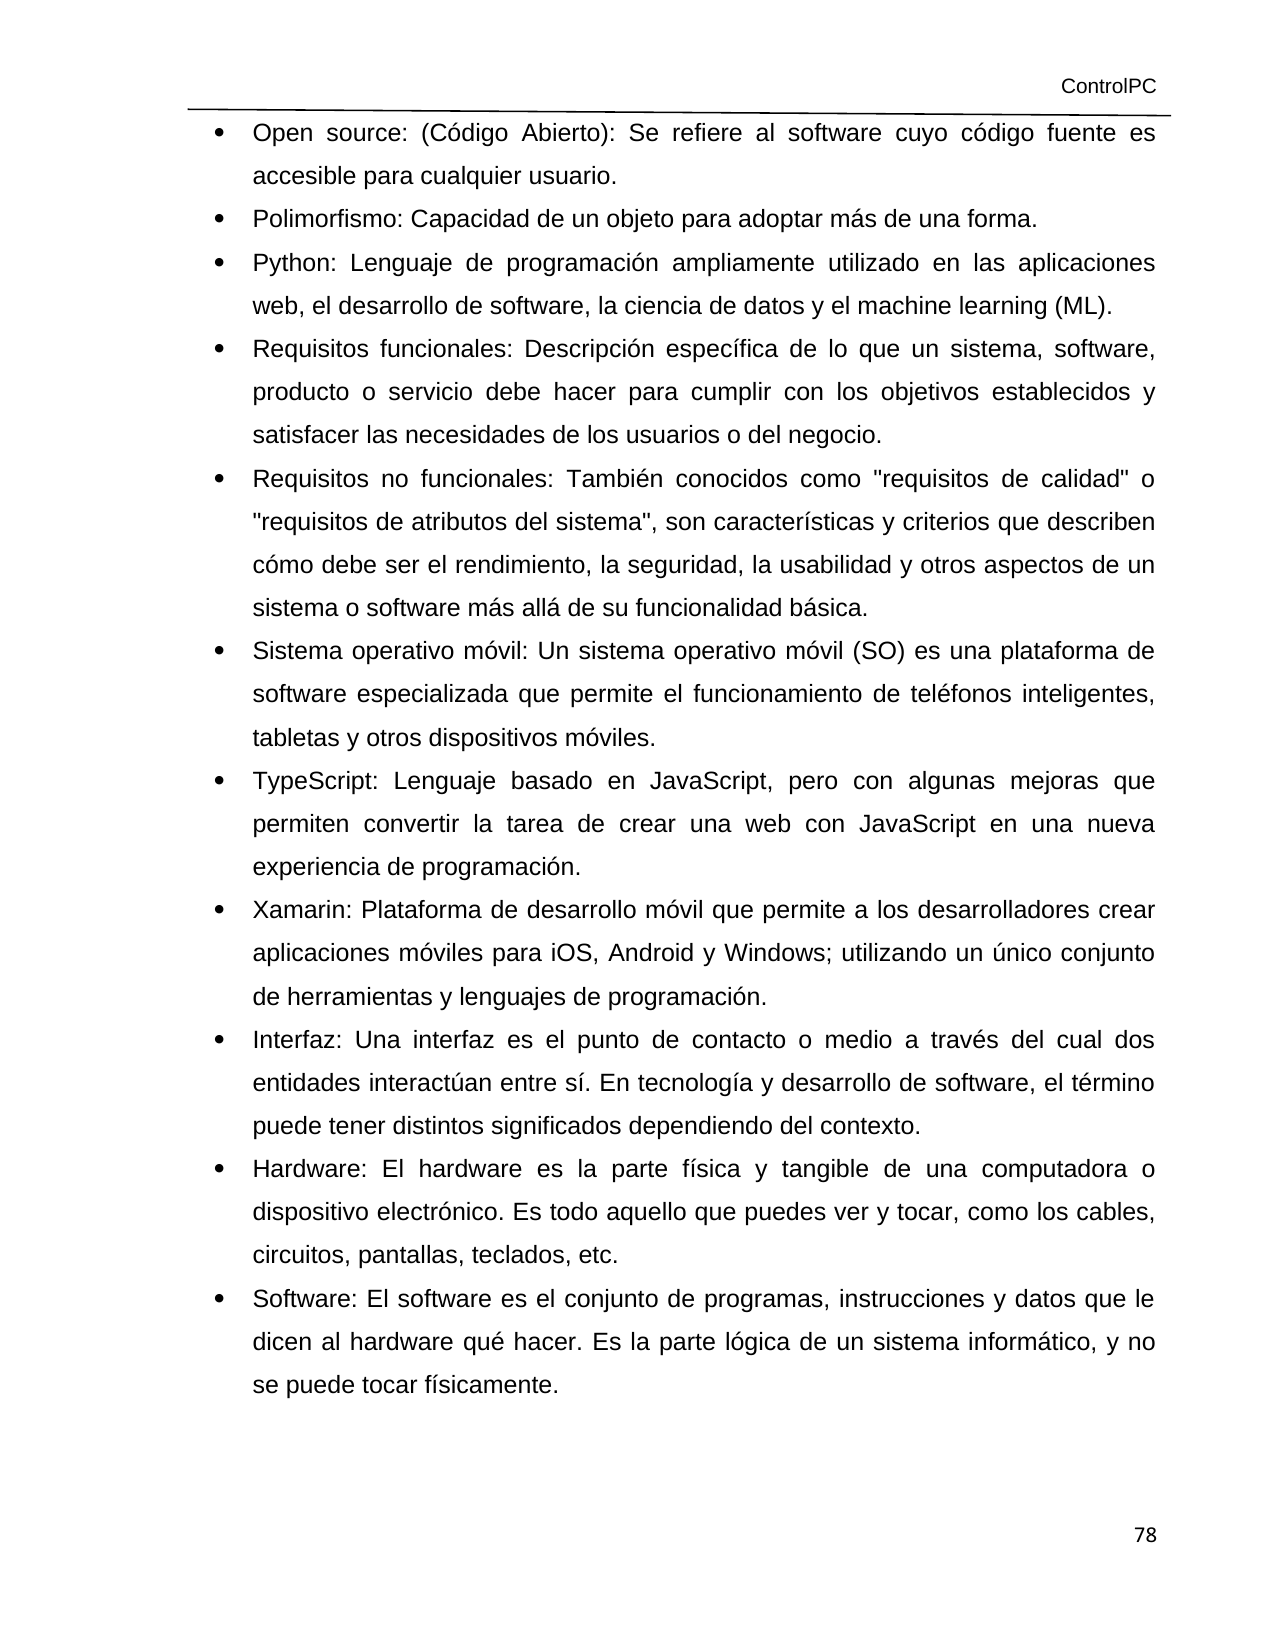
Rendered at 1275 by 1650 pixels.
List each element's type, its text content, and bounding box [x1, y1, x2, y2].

list Open source: (Código Abierto): Se refiere al software cuyo código fuente es accesible para cualquier usuario. [215, 118, 1157, 190]
list Requisitos funcionales: Descripción específica de lo que un sistema, software, producto o servicio debe hacer para cumplir con los objetivos establecidos y satisfacer las necesidades de los usuarios o del negocio. [215, 334, 1157, 449]
list Polimorfismo: Capacidad de un objeto para adoptar más de una forma. [215, 204, 1157, 233]
list Python: Lenguaje de programación ampliamente utilizado en las aplicaciones web, el desarrollo de software, la ciencia de datos y el machine learning (ML). [215, 248, 1157, 320]
list Software: El software es el conjunto de programas, instrucciones y datos que le dicen al hardware qué hacer. Es la parte lógica de un sistema informático, y no se puede tocar físicamente. [215, 1283, 1157, 1399]
list Sistema operativo móvil: Un sistema operativo móvil (SO) es una plataforma de software especializada que permite el funcionamiento de teléfonos inteligentes, tabletas y otros dispositivos móviles. [215, 636, 1157, 751]
list TypeScript: Lenguaje basado en JavaScript, pero con algunas mejoras que permiten convertir la tarea de crear una web con JavaScript en una nueva experiencia de programación. [215, 766, 1157, 881]
list Requisitos no funcionales: También conocidos como "requisitos de calidad" o "requisitos de atributos del sistema", son características y criterios que describen cómo debe ser el rendimiento, la seguridad, la usabilidad y otros aspectos de un sistema o software más allá de su funcionalidad básica. [215, 463, 1157, 622]
list Hardware: El hardware es la parte física y tangible de una computadora o dispositivo electrónico. Es todo aquello que puedes ver y tocar, como los cables, circuitos, pantallas, teclados, etc. [215, 1154, 1157, 1269]
list Xamarin: Plataforma de desarrollo móvil que permite a los desarrolladores crear aplicaciones móviles para iOS, Android y Windows; utilizando un único conjunto de herramientas y lenguajes de programación. [215, 895, 1157, 1010]
list Interfaz: Una interfaz es el punto de contacto o medio a través del cual dos entidades interactúan entre sí. En tecnología y desarrollo de software, el término puede tener distintos significados dependiendo del contexto. [215, 1024, 1157, 1140]
